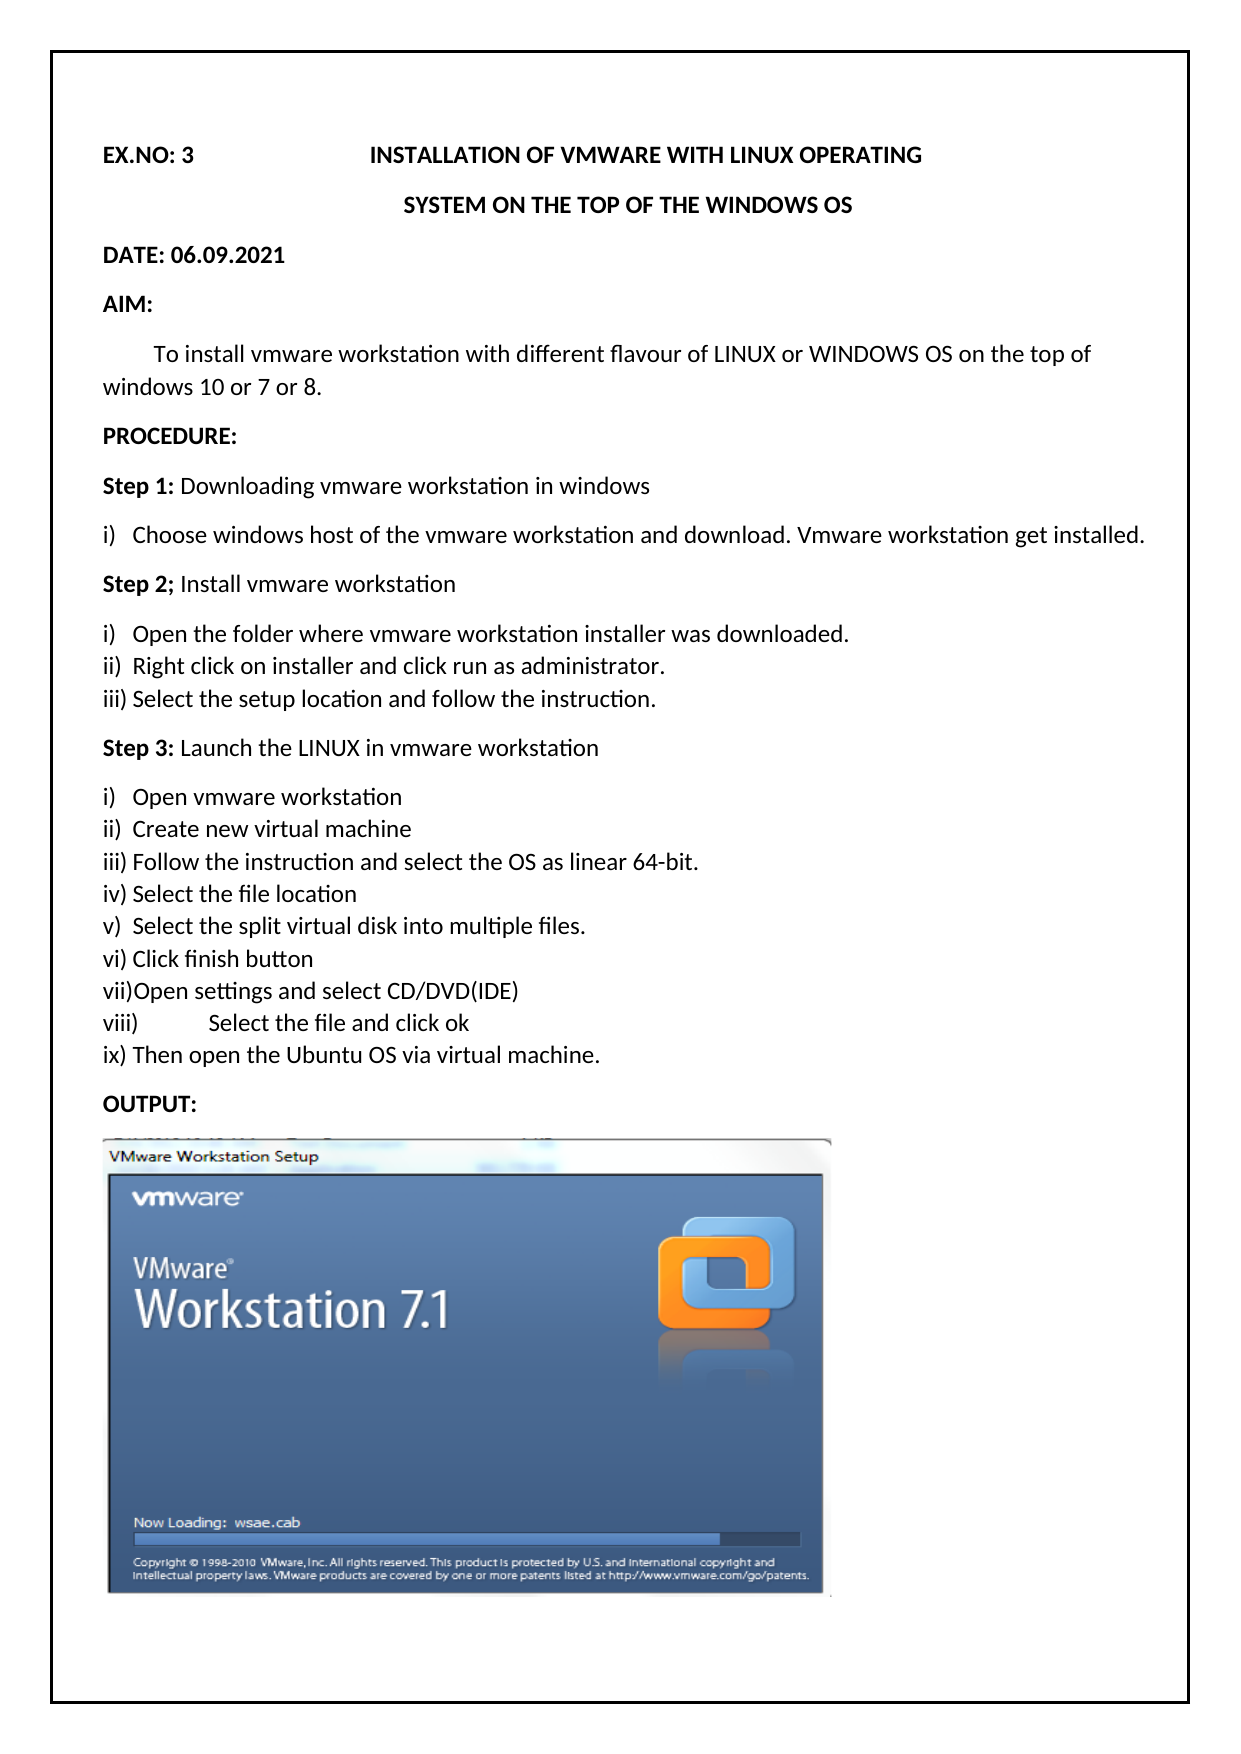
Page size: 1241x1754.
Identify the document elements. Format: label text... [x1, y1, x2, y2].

text SYSTEM ON THE TOP OF THE WINDOWS OS [103, 189, 1161, 220]
list Open the folder where vmware workstation installer was downloaded. [103, 618, 1161, 649]
text OUTPUT: [103, 1088, 1161, 1119]
list Create new virtual machine [103, 813, 1161, 844]
text AIM: [103, 288, 1161, 319]
picture [102, 1138, 832, 1597]
list Open vmware workstation [103, 781, 1161, 812]
list Open settings and select CD/DVD(IDE) [103, 975, 1161, 1006]
text PROCEDURE: [103, 420, 1161, 451]
list Right click on installer and click run as administrator. [103, 650, 1161, 681]
list Then open the Ubuntu OS via virtual machine. [103, 1039, 1161, 1070]
text DATE: 06.09.2021 [103, 239, 1161, 269]
list Click finish button [103, 943, 1161, 973]
text Step 1: Downloading vmware workstation in windows [103, 470, 1161, 501]
list Select the split virtual disk into multiple files. [103, 910, 1161, 941]
list Select the setup location and follow the instruction. [103, 683, 1161, 713]
text EX.NO: 3 INSTALLATION OF VMWARE WITH LINUX OPERATING [103, 139, 1161, 170]
text To install vmware workstation with different flavour of LINUX or WINDOWS OS on the top of windows 10 or 7 or 8. [103, 338, 1161, 401]
text Step 3: Launch the LINUX in vmware workstation [103, 732, 1161, 762]
list Select the file location [103, 878, 1161, 909]
list Select the file and click ok [103, 1007, 1161, 1038]
list Follow the instruction and select the OS as linear 64-bit. [103, 846, 1161, 876]
text Step 2; Install vmware workstation [103, 568, 1161, 599]
list Choose windows host of the vmware workstation and download. Vmware workstation get installed. [103, 519, 1161, 550]
